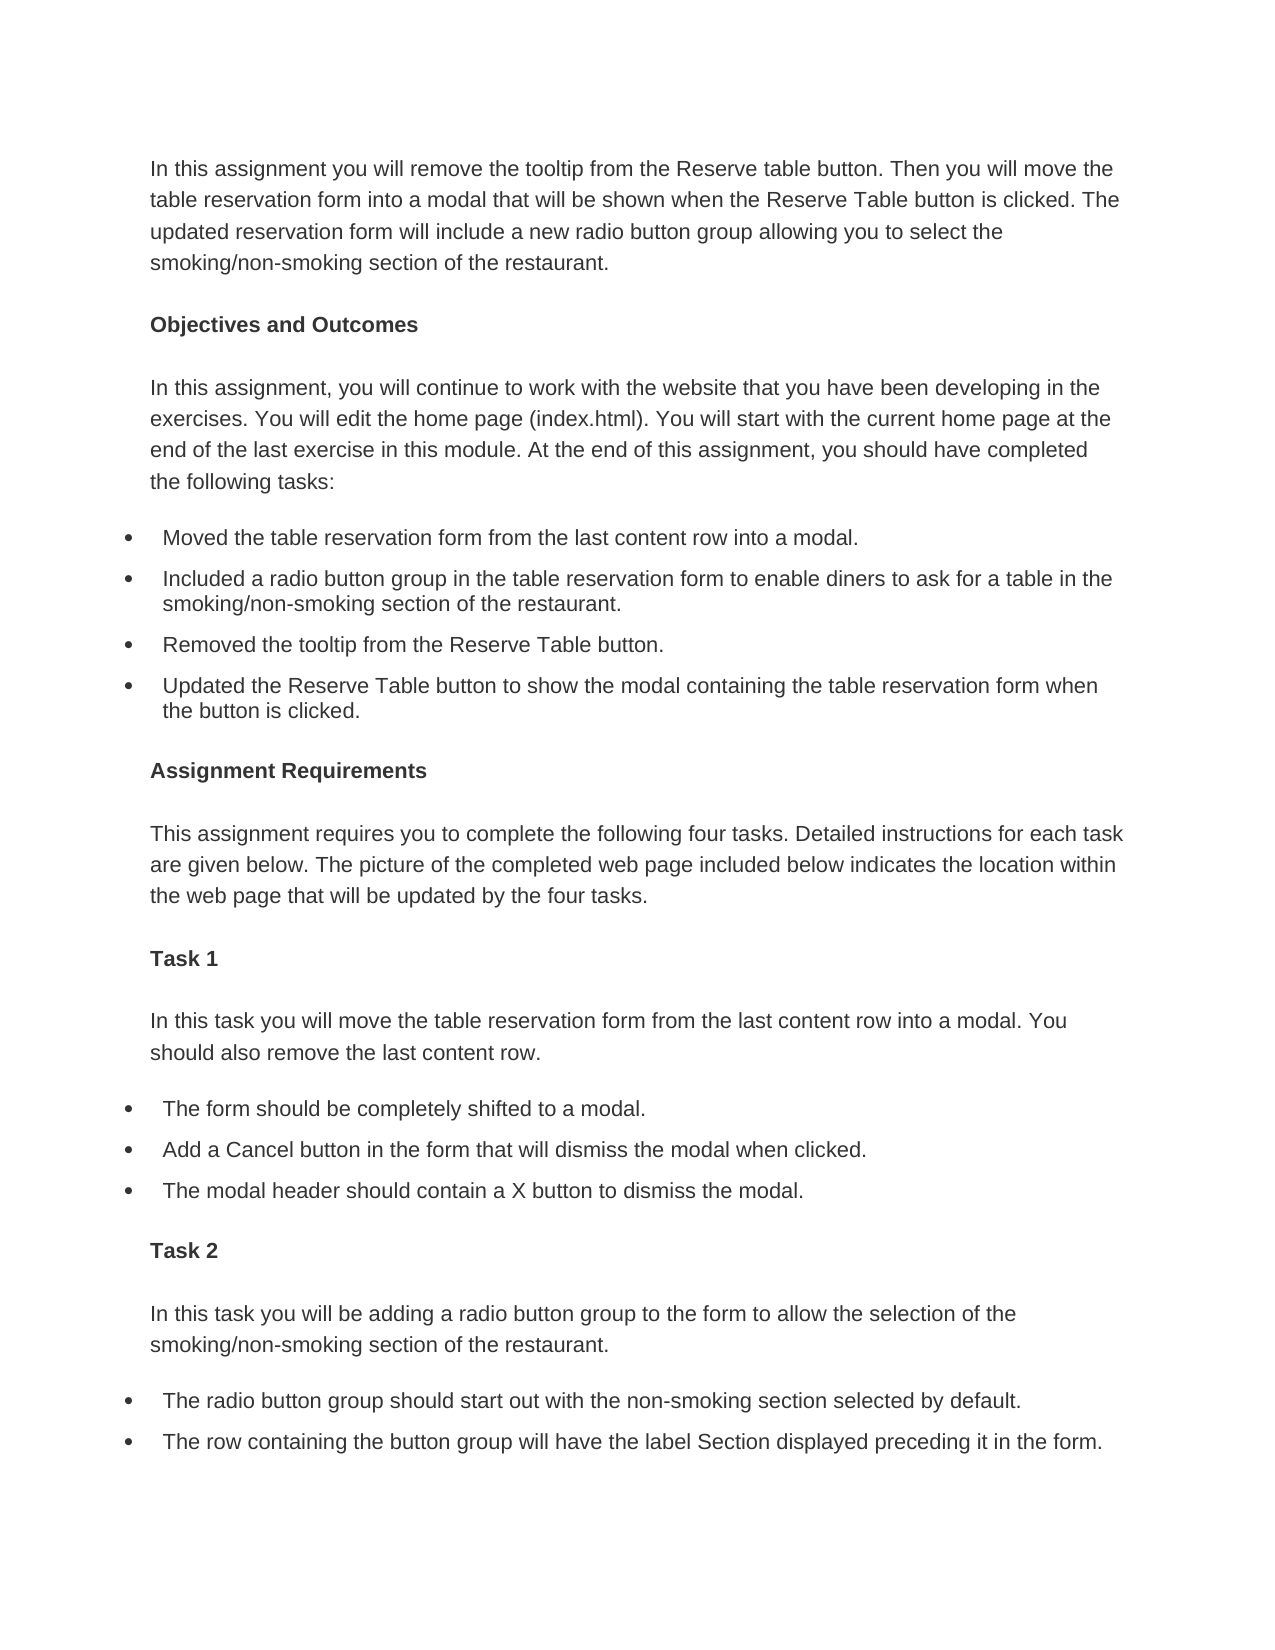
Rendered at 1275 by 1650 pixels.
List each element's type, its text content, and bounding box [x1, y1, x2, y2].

list The row containing the button group will have the label Section displayed preceding it in the form. [125, 1429, 1125, 1454]
list Included a radio button group in the table reservation form to enable diners to ask for a table in the smoking/non-smoking section of the restaurant. [125, 566, 1125, 616]
list The form should be completely shifted to a modal. [125, 1096, 1125, 1121]
list Moved the table reservation form from the last content row into a modal. [125, 525, 1125, 550]
text In this assignment you will remove the tooltip from the Reserve table button. Then you will move the table reservation form into a modal that will be shown when the Reserve Table button is clicked. The updated reservation form will include a new radio button group allowing you to select the smoking/non-smoking section of the restaurant. [150, 150, 1125, 275]
text In this task you will move the table reservation form from the last content row into a modal. You should also remove the last content row. [150, 1002, 1125, 1065]
text Objectives and Outcomes [150, 306, 1125, 337]
list Removed the tooltip from the Reserve Table button. [125, 632, 1125, 657]
text Assignment Requirements [150, 752, 1125, 783]
list The modal header should contain a X button to dismiss the modal. [125, 1178, 1125, 1203]
text Task 1 [150, 940, 1125, 971]
text Task 2 [150, 1232, 1125, 1263]
text This assignment requires you to complete the following four tasks. Detailed instructions for each task are given below. The picture of the completed web page included below indicates the location within the web page that will be updated by the four tasks. [150, 815, 1125, 908]
text In this assignment, you will continue to work with the website that you have been developing in the exercises. You will edit the home page (index.html). You will start with the current home page at the end of the last exercise in this module. At the end of this assignment, you should have completed the following tasks: [150, 369, 1125, 494]
list Add a Cancel button in the form that will dismiss the modal when clicked. [125, 1137, 1125, 1162]
text In this task you will be adding a radio button group to the form to allow the selection of the smoking/non-smoking section of the restaurant. [150, 1294, 1125, 1357]
list Updated the Reserve Table button to show the modal containing the table reservation form when the button is clicked. [125, 673, 1125, 723]
list The radio button group should start out with the non-smoking section selected by default. [125, 1388, 1125, 1413]
